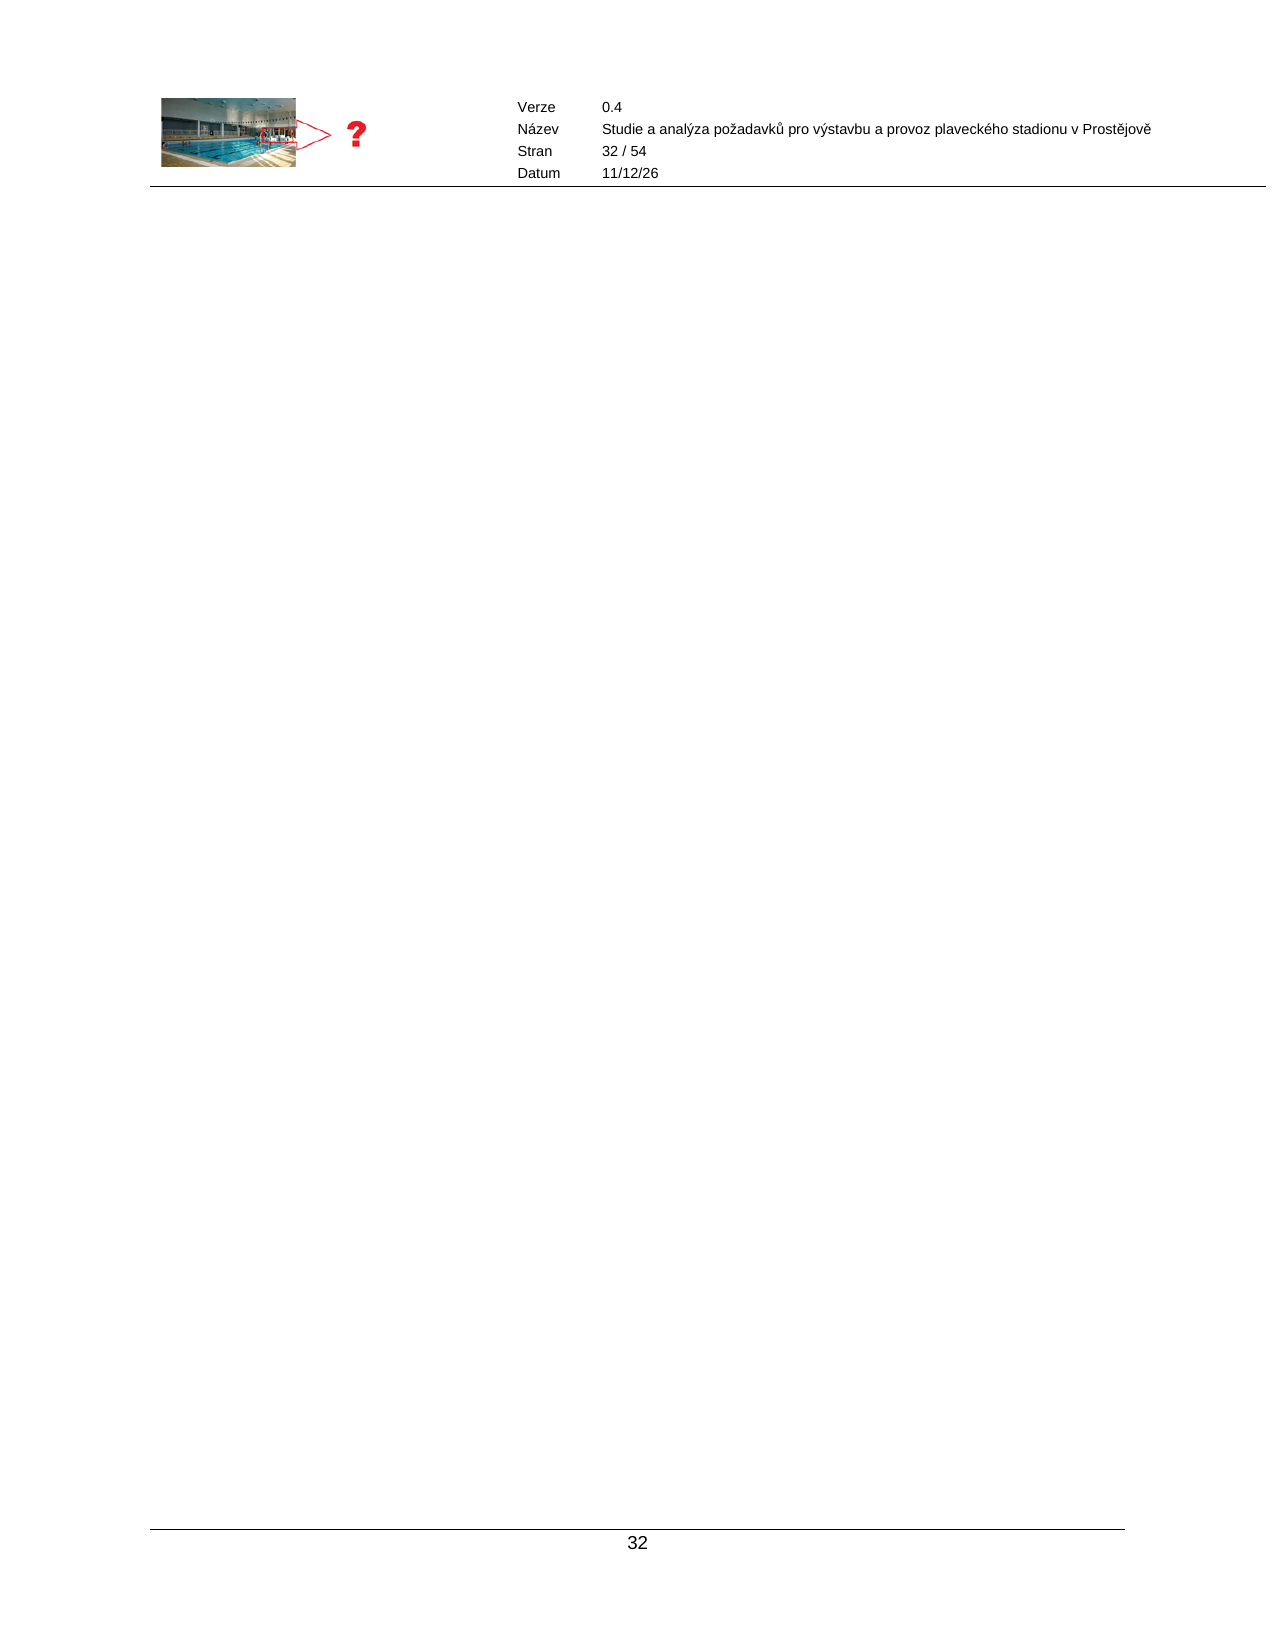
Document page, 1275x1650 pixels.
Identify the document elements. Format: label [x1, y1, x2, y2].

picture [161, 98, 416, 167]
